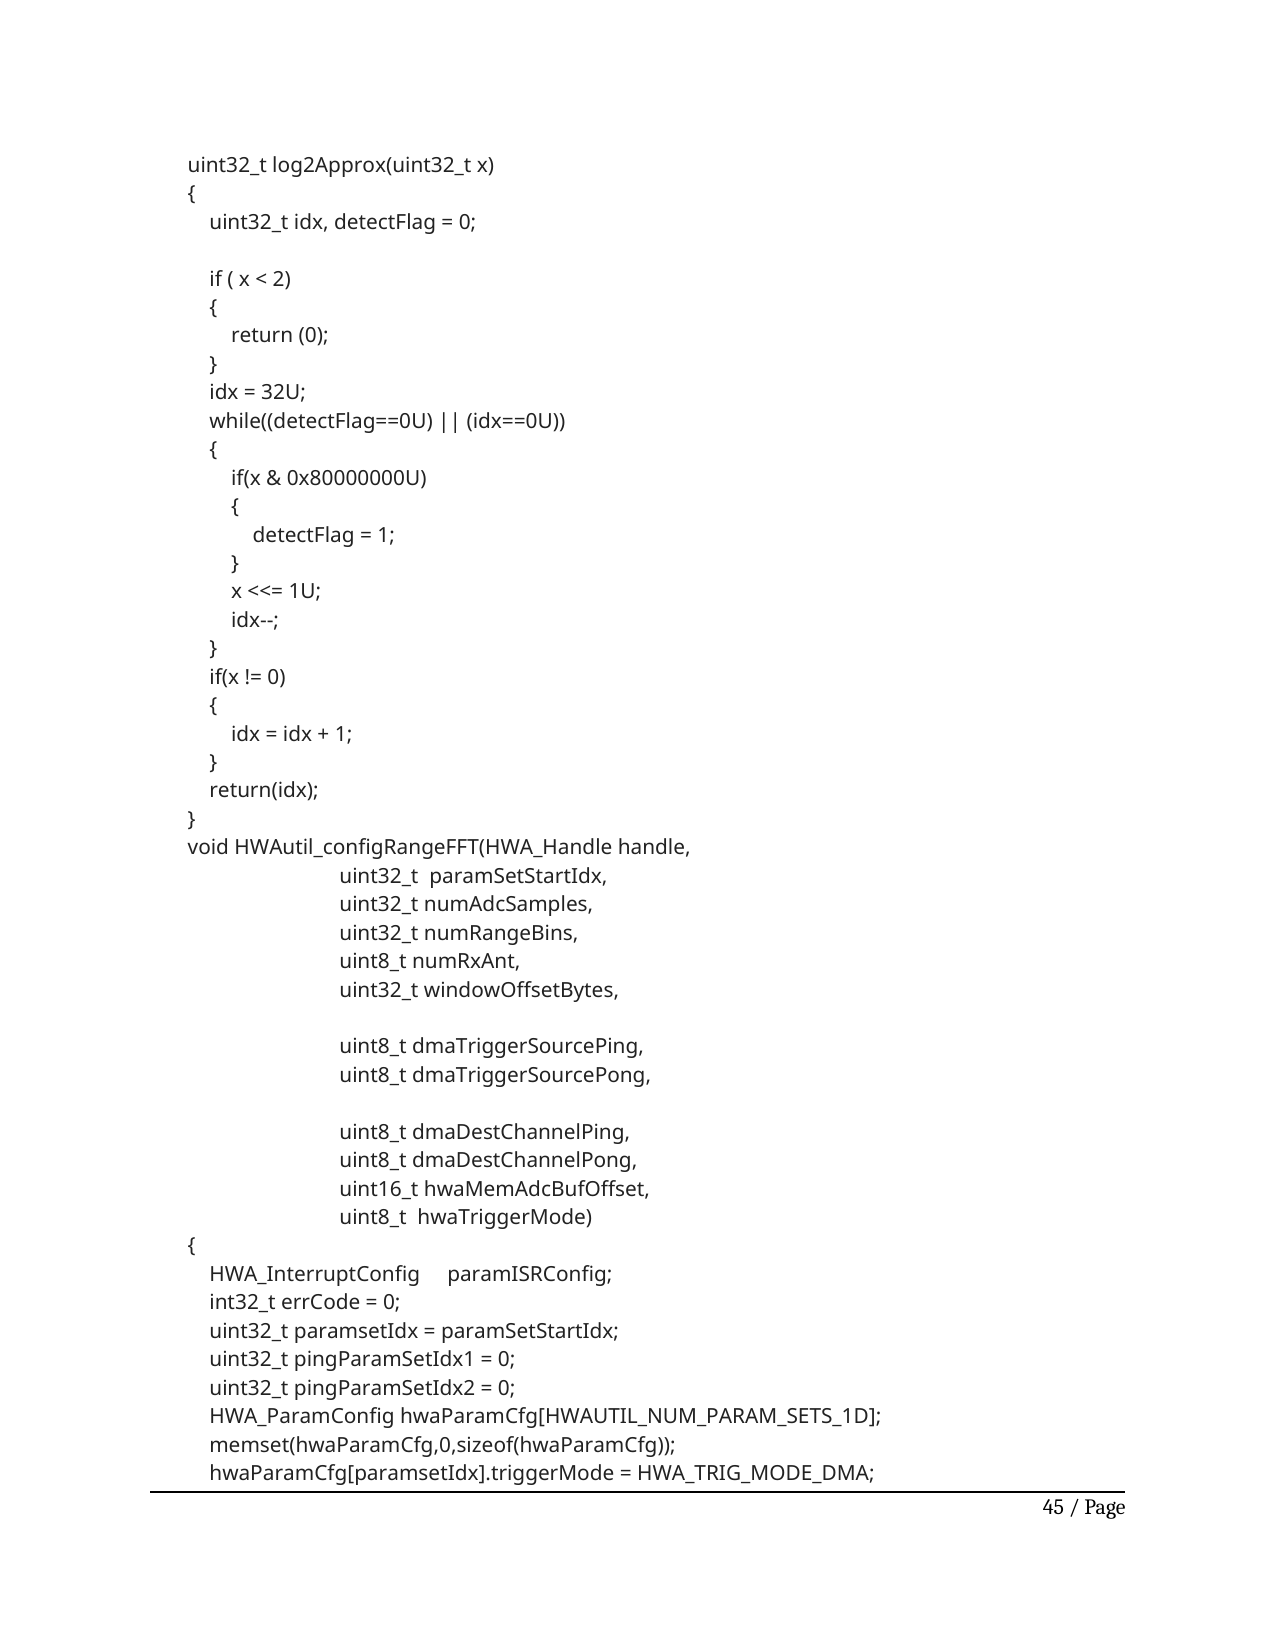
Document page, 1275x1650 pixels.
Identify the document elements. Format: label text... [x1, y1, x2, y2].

text uint32_t windowOffsetBytes, [150, 975, 1125, 1003]
text return (0); [150, 321, 1125, 349]
text { [150, 434, 1125, 463]
text { [150, 491, 1125, 520]
text uint8_t dmaTriggerSourcePing, [150, 1032, 1125, 1060]
text { [150, 292, 1125, 321]
text uint8_t dmaTriggerSourcePong, [150, 1060, 1125, 1088]
text uint32_t paramsetIdx = paramSetStartIdx; [150, 1316, 1125, 1344]
text { [150, 690, 1125, 719]
text { [150, 178, 1125, 207]
text } [150, 633, 1125, 662]
text if(x & 0x80000000U) [150, 463, 1125, 491]
text uint16_t hwaMemAdcBufOffset, [150, 1174, 1125, 1202]
text idx--; [150, 605, 1125, 633]
text } [150, 349, 1125, 377]
text return(idx); [150, 776, 1125, 804]
text } [150, 747, 1125, 776]
text HWA_ParamConfig hwaParamCfg[HWAUTIL_NUM_PARAM_SETS_1D]; [150, 1401, 1125, 1430]
text void HWAutil_configRangeFFT(HWA_Handle handle, [150, 832, 1125, 861]
text uint8_t dmaDestChannelPong, [150, 1145, 1125, 1174]
text uint32_t pingParamSetIdx1 = 0; [150, 1344, 1125, 1373]
text uint32_t log2Approx(uint32_t x) [150, 150, 1125, 178]
text uint8_t hwaTriggerMode) [150, 1202, 1125, 1231]
text uint8_t dmaDestChannelPing, [150, 1117, 1125, 1145]
text idx = idx + 1; [150, 719, 1125, 747]
text uint32_t numAdcSamples, [150, 889, 1125, 918]
text memset(hwaParamCfg,0,sizeof(hwaParamCfg)); [150, 1430, 1125, 1458]
text if(x != 0) [150, 662, 1125, 690]
text detectFlag = 1; [150, 520, 1125, 548]
text } [150, 548, 1125, 577]
text uint32_t paramSetStartIdx, [150, 861, 1125, 889]
text while((detectFlag==0U) || (idx==0U)) [150, 406, 1125, 434]
text idx = 32U; [150, 377, 1125, 406]
text uint32_t idx, detectFlag = 0; [150, 207, 1125, 235]
text x <<= 1U; [150, 577, 1125, 605]
text } [150, 804, 1125, 832]
text hwaParamCfg[paramsetIdx].triggerMode = HWA_TRIG_MODE_DMA; [150, 1458, 1125, 1487]
text { [150, 1231, 1125, 1259]
text uint32_t pingParamSetIdx2 = 0; [150, 1373, 1125, 1401]
text int32_t errCode = 0; [150, 1287, 1125, 1316]
text uint8_t numRxAnt, [150, 946, 1125, 975]
text uint32_t numRangeBins, [150, 918, 1125, 946]
text if ( x < 2) [150, 264, 1125, 292]
text HWA_InterruptConfig paramISRConfig; [150, 1259, 1125, 1287]
